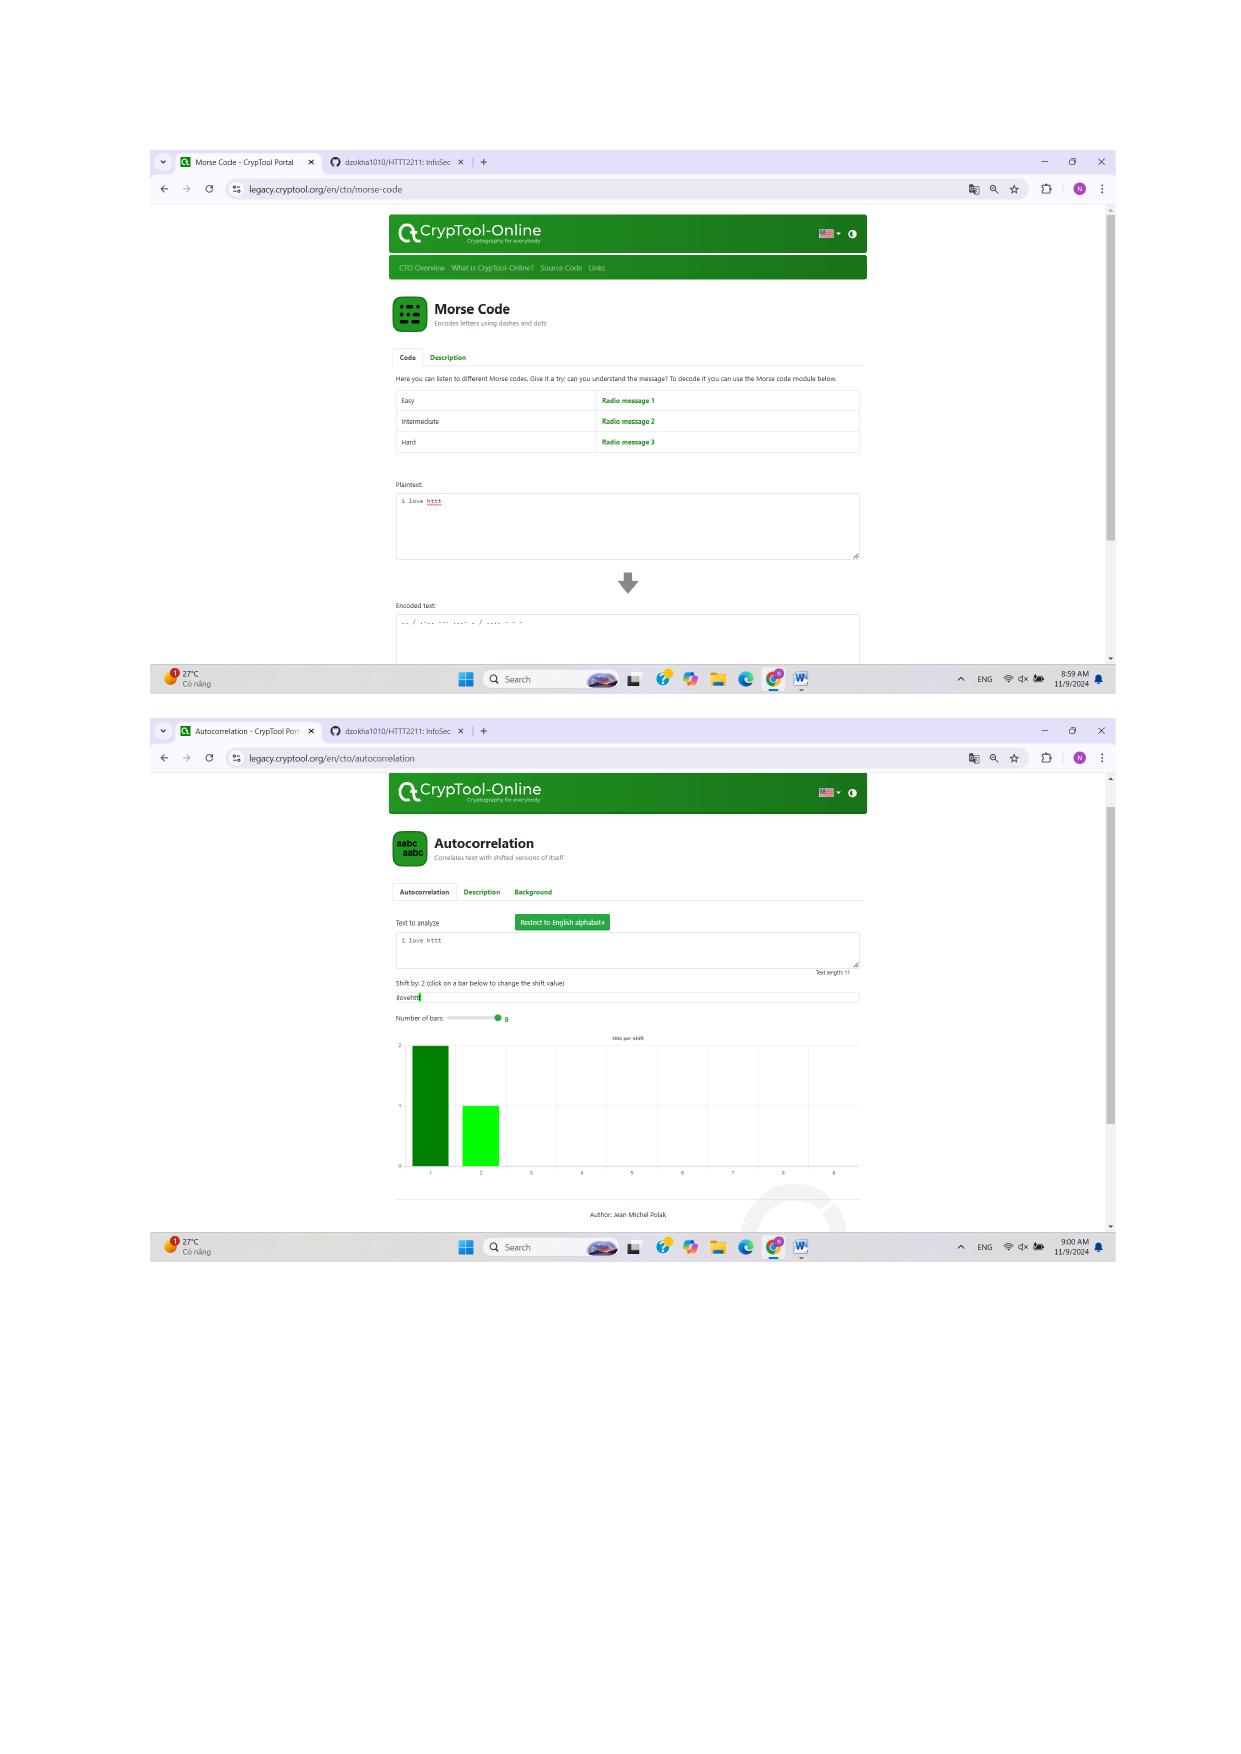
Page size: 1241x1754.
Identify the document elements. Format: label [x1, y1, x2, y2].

picture [150, 718, 1116, 1262]
picture [150, 150, 1116, 694]
